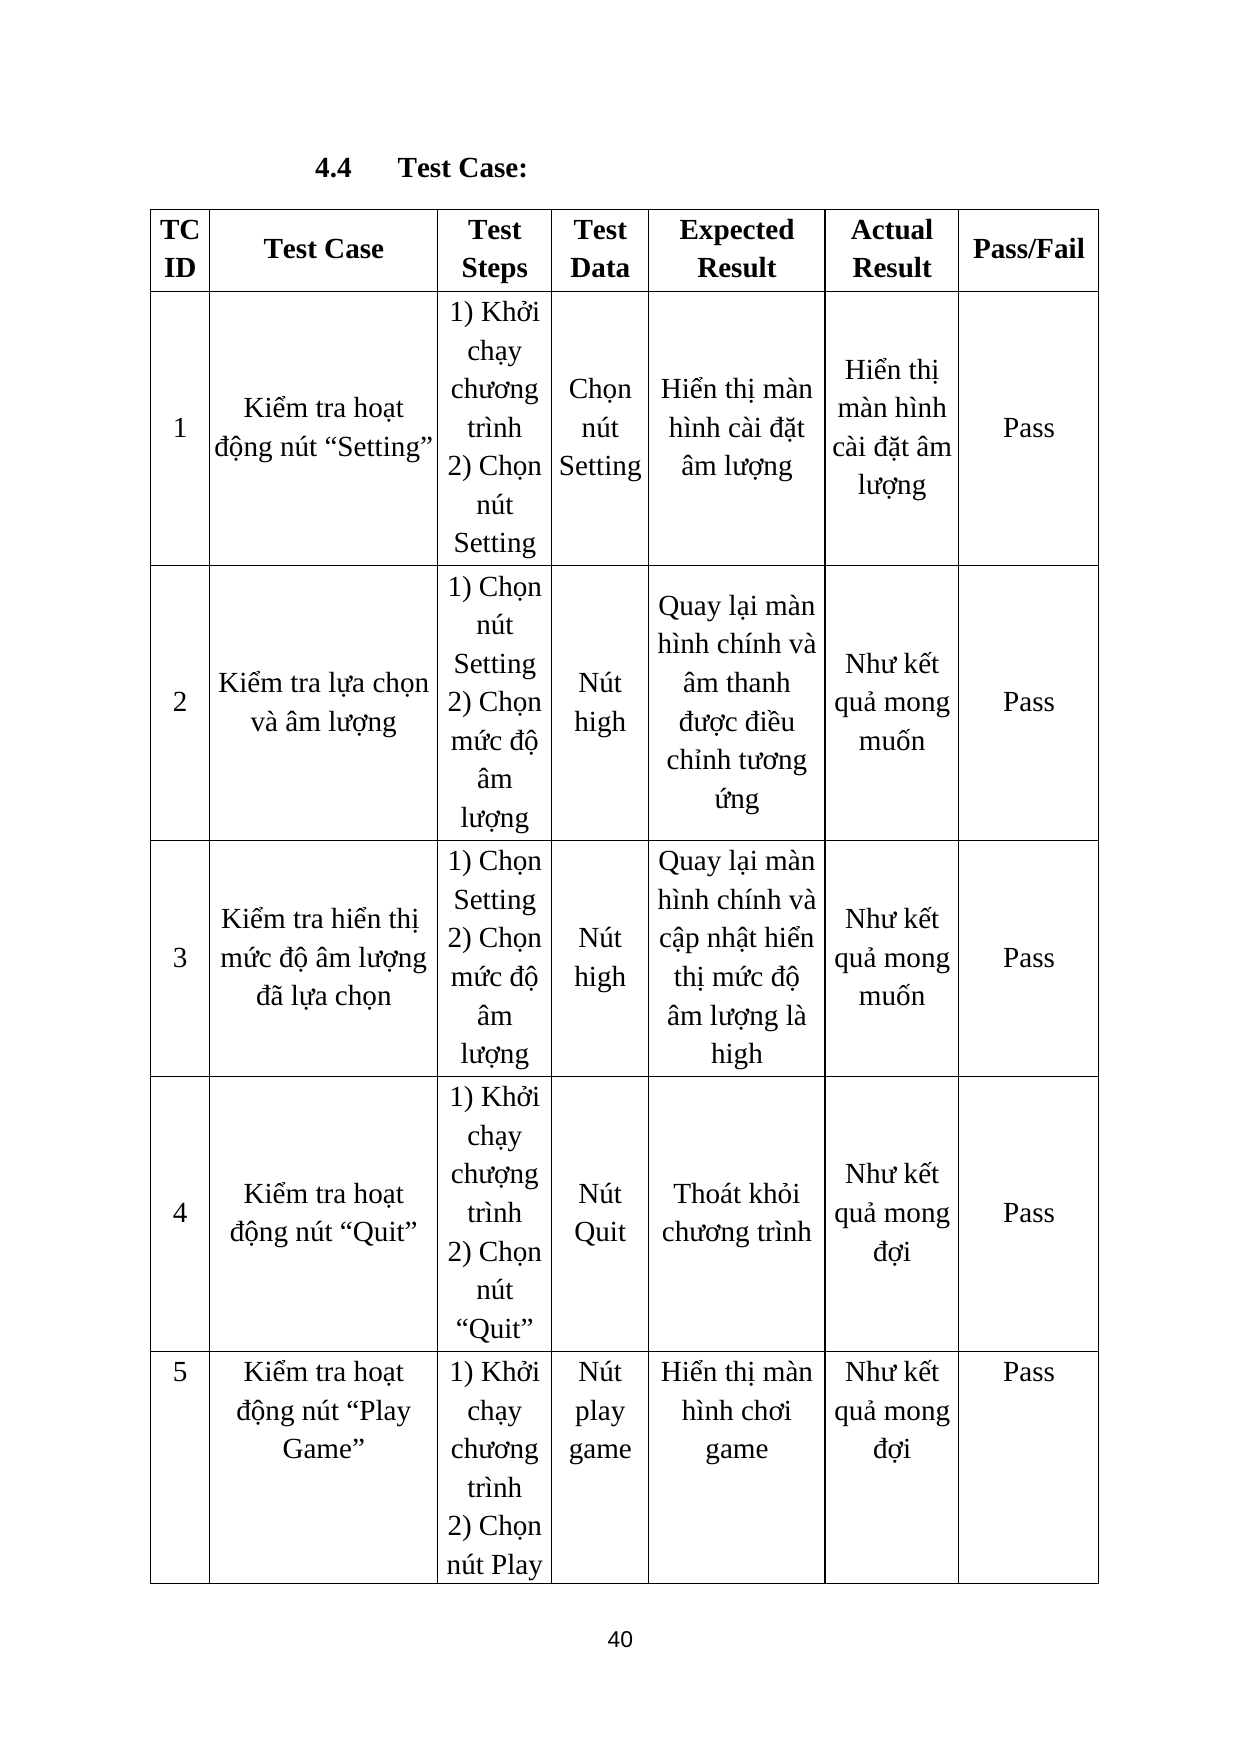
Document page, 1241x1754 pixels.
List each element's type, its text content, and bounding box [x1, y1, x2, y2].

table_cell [826, 1352, 958, 1583]
table_cell Pass [959, 841, 1098, 1076]
table_cell Thoát khỏi chương trình [649, 1077, 824, 1351]
table_header Test Steps [438, 210, 551, 291]
table_header Test Data [552, 210, 648, 291]
table_cell 3 [151, 841, 209, 1076]
table_cell Kiểm tra lựa chọn và âm lượng [210, 566, 437, 840]
table_cell Khởi chạy chương trình Chọn nút Setting [438, 292, 551, 565]
table_header Pass/Fail [959, 210, 1098, 291]
table_cell Nút play game [552, 1352, 648, 1583]
table_cell Quay lại màn hình chính và âm thanh được điều chỉnh tương ứng [649, 566, 824, 840]
table_cell 1 [151, 292, 209, 565]
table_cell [438, 1352, 551, 1583]
table_cell Pass [959, 292, 1098, 565]
table_cell Khởi chạy chượng trình Chọn nút “Quit” [438, 1077, 551, 1351]
table_cell Pass [959, 566, 1098, 840]
table_cell Pass [959, 1077, 1098, 1351]
table_cell Chọn nút Setting Chọn mức độ âm lượng [438, 566, 551, 840]
table_cell Chọn Setting Chọn mức độ âm lượng [438, 841, 551, 1076]
table_cell Kiểm tra hoạt động nút “Setting” [210, 292, 437, 565]
table_header TCID [151, 210, 209, 291]
table_cell Hiển thị màn hình cài đặt âm lượng [649, 292, 824, 565]
table_cell Như kết quả mong muốn [826, 841, 958, 1076]
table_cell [649, 1352, 824, 1583]
table_cell Nút Quit [552, 1077, 648, 1351]
table_cell 2 [151, 566, 209, 840]
table_header Test Case [210, 210, 437, 291]
table_cell 5 [151, 1352, 209, 1583]
table_cell Pass [959, 1352, 1098, 1583]
text Test Case: [315, 150, 1090, 183]
table_cell Chọn nút Setting [552, 292, 648, 565]
table_cell Như kết quả mong đợi [826, 1077, 958, 1351]
table_cell Quay lại màn hình chính và cập nhật hiển thị mức độ âm lượng là high [649, 841, 824, 1076]
table_cell Như kết quả mong muốn [826, 566, 958, 840]
table_cell Hiển thị màn hình cài đặt âm lượng [826, 292, 958, 565]
table_cell Kiểm tra hiển thị mức độ âm lượng đã lựa chọn [210, 841, 437, 1076]
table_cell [210, 1352, 437, 1583]
table_cell Kiểm tra hoạt động nút “Quit” [210, 1077, 437, 1351]
table_header Expected Result [649, 210, 824, 291]
table_header Actual Result [826, 210, 958, 291]
table_cell 4 [151, 1077, 209, 1351]
table_cell Nút high [552, 566, 648, 840]
table_cell Nút high [552, 841, 648, 1076]
